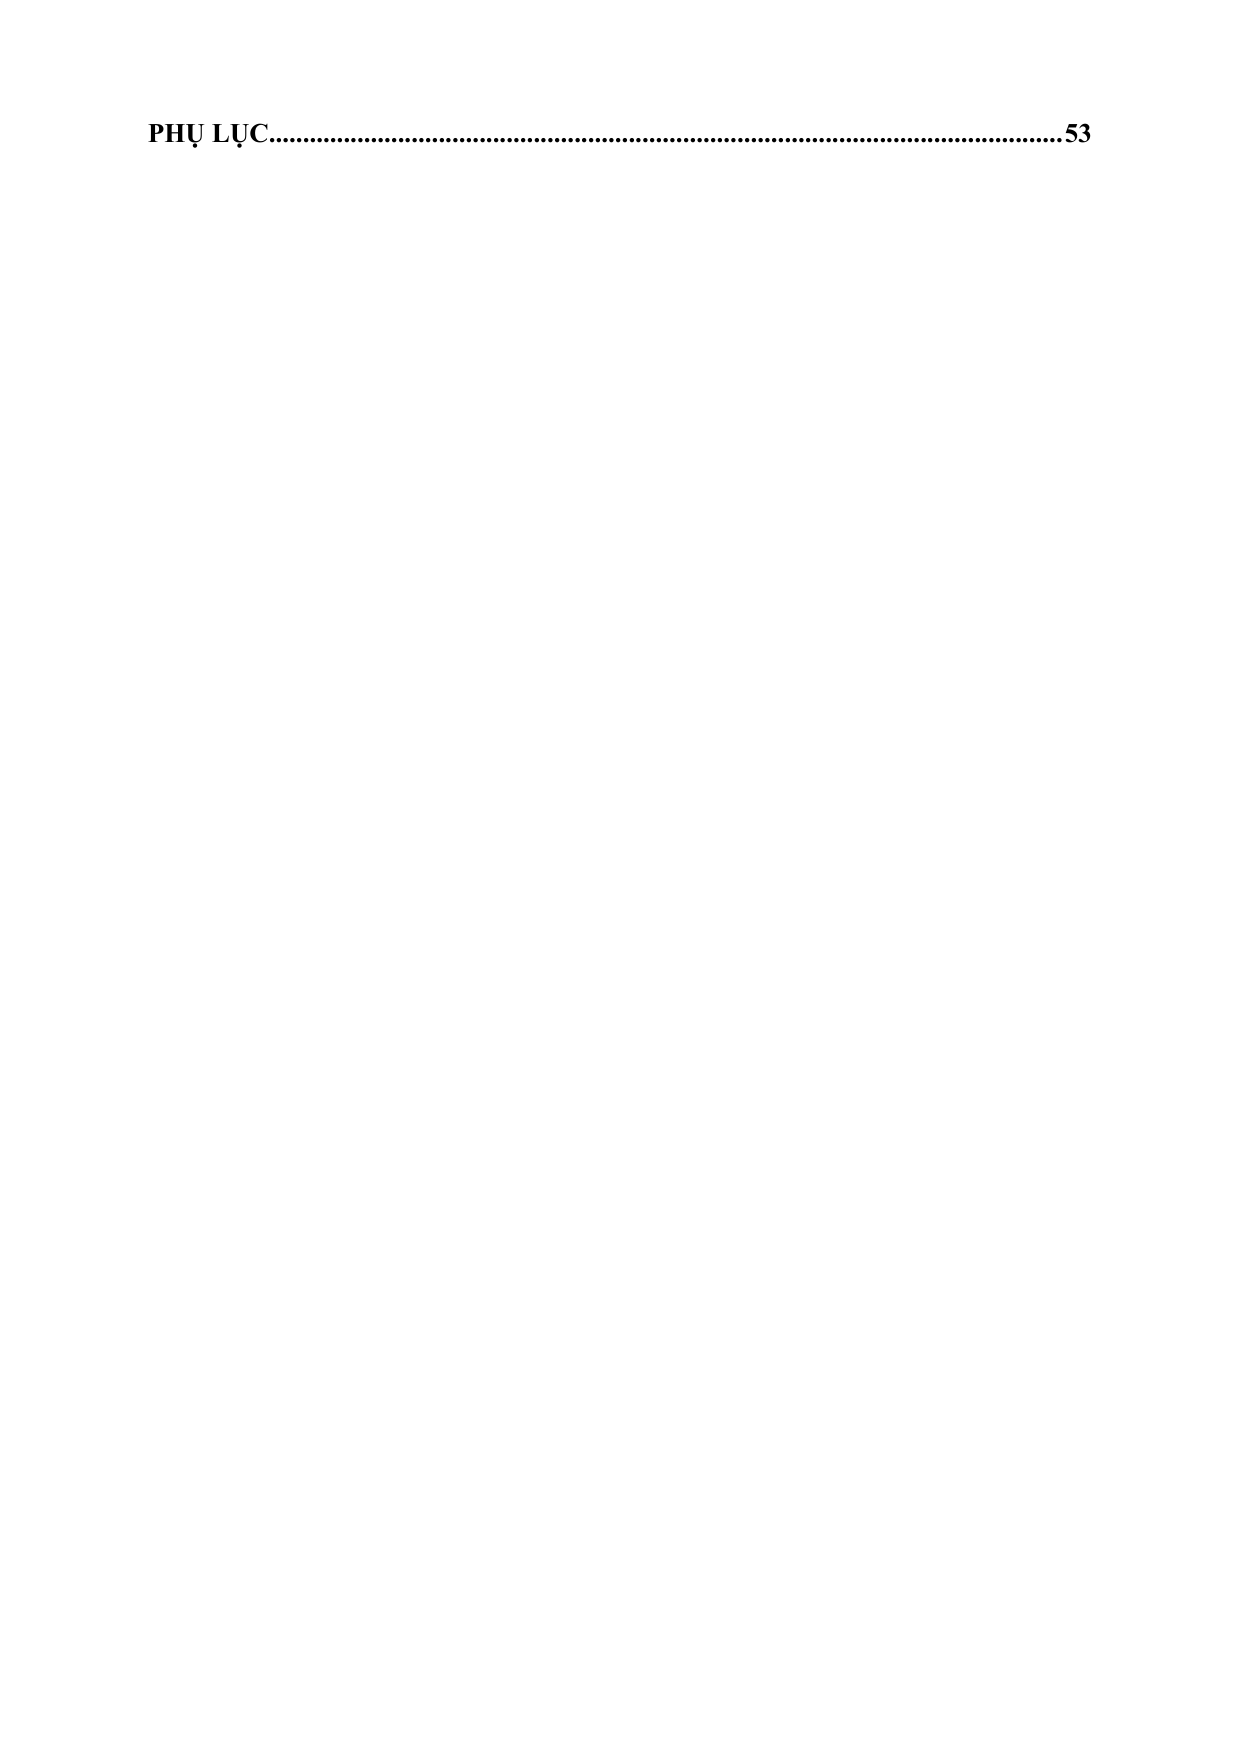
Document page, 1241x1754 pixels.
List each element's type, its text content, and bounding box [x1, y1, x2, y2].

text PHỤ LỤC 53 [148, 118, 1122, 148]
